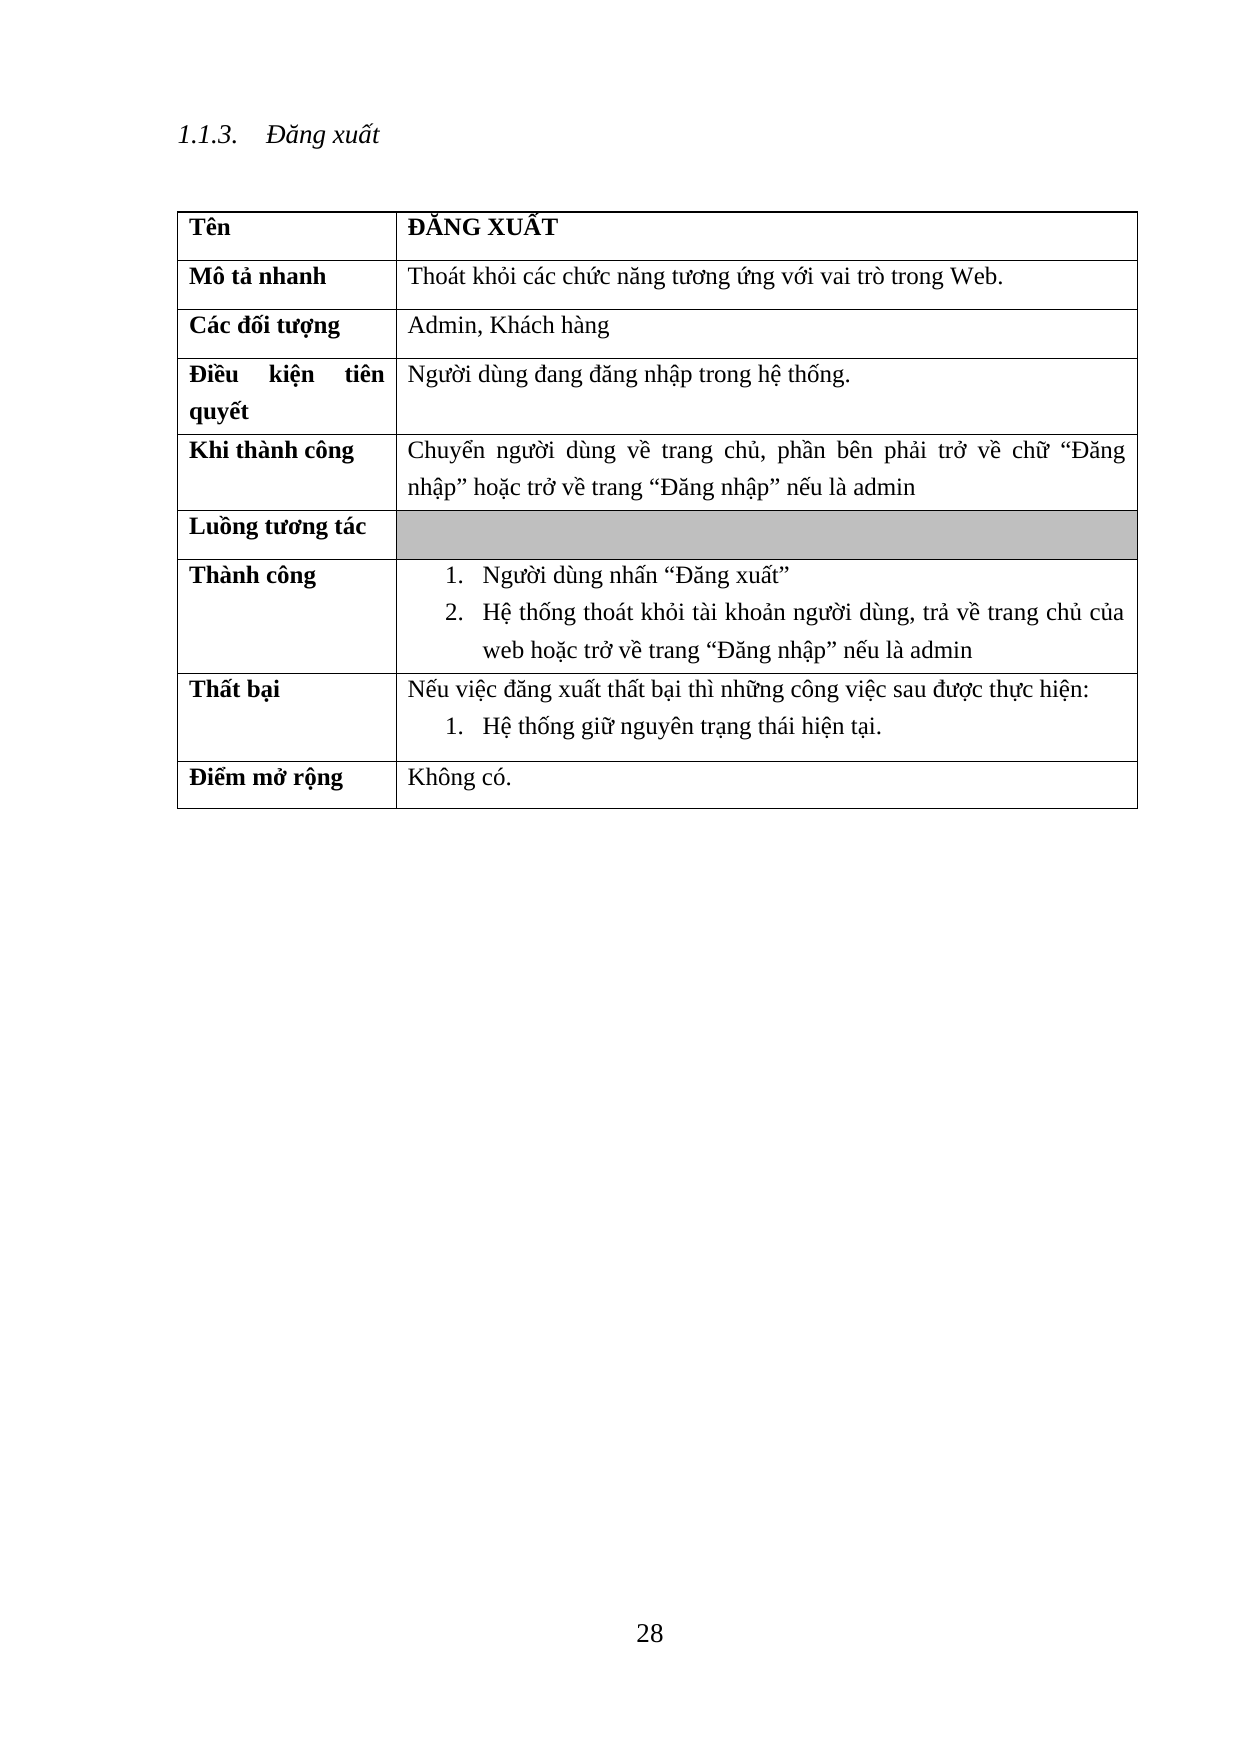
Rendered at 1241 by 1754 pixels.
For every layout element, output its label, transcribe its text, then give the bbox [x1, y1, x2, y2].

table_cell Người dùng nhấn “Đăng xuất” Hệ thống thoát khỏi tài khoản người dùng, trả về trang chủ của web hoặc trở về trang “Đăng nhập” nếu là admin [397, 560, 1137, 673]
table_cell Luồng tương tác [178, 511, 396, 559]
table_cell Điều kiện tiên quyết [178, 359, 396, 434]
table_cell Chuyển người dùng về trang chủ, phần bên phải trở về chữ “Đăng nhập” hoặc trở về trang “Đăng nhập” nếu là admin [397, 435, 1137, 510]
table_cell Người dùng đang đăng nhập trong hệ thống. [397, 359, 1137, 434]
subtitle Đăng xuất [177, 118, 1122, 149]
table_cell Nếu việc đăng xuất thất bại thì những công việc sau được thực hiện: Hệ thống giữ nguyên trạng thái hiện tại. [397, 674, 1137, 761]
table_header Tên [178, 213, 396, 260]
table_cell Các đối tượng [178, 310, 396, 358]
table_cell Khi thành công [178, 435, 396, 510]
table_cell Admin, Khách hàng [397, 310, 1137, 358]
table_cell Thoát khỏi các chức năng tương ứng với vai trò trong Web. [397, 261, 1137, 309]
table_cell Thành công [178, 560, 396, 673]
table_cell Thất bại [178, 674, 396, 761]
table_cell Không có. [397, 762, 1137, 808]
table_header ĐĂNG XUẤT [397, 213, 1137, 260]
table_cell Điểm mở rộng [178, 762, 396, 808]
table_cell [397, 511, 1137, 559]
table_cell Mô tả nhanh [178, 261, 396, 309]
